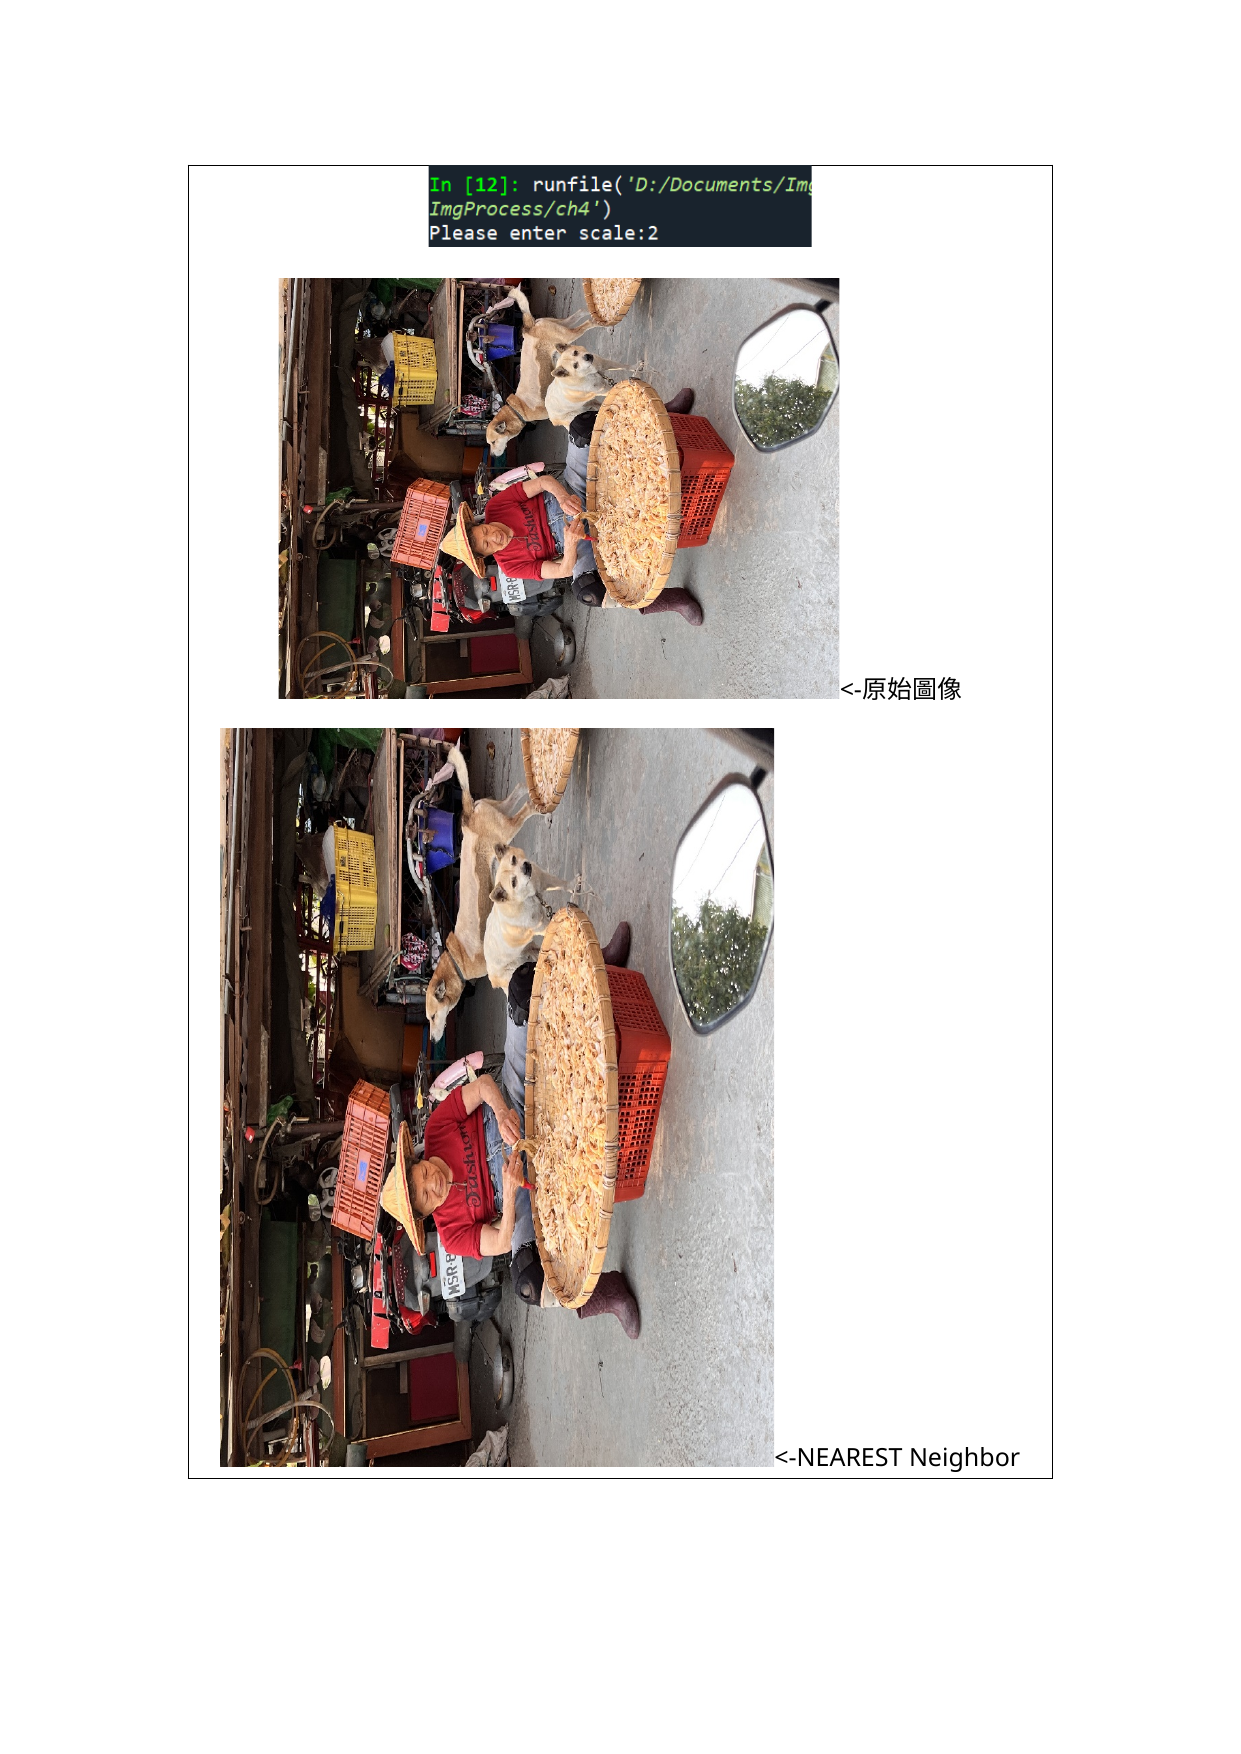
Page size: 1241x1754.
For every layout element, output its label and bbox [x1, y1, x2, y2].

picture [278, 278, 840, 699]
table_cell [189, 166, 1052, 1478]
picture [428, 165, 812, 247]
picture [220, 728, 775, 1467]
